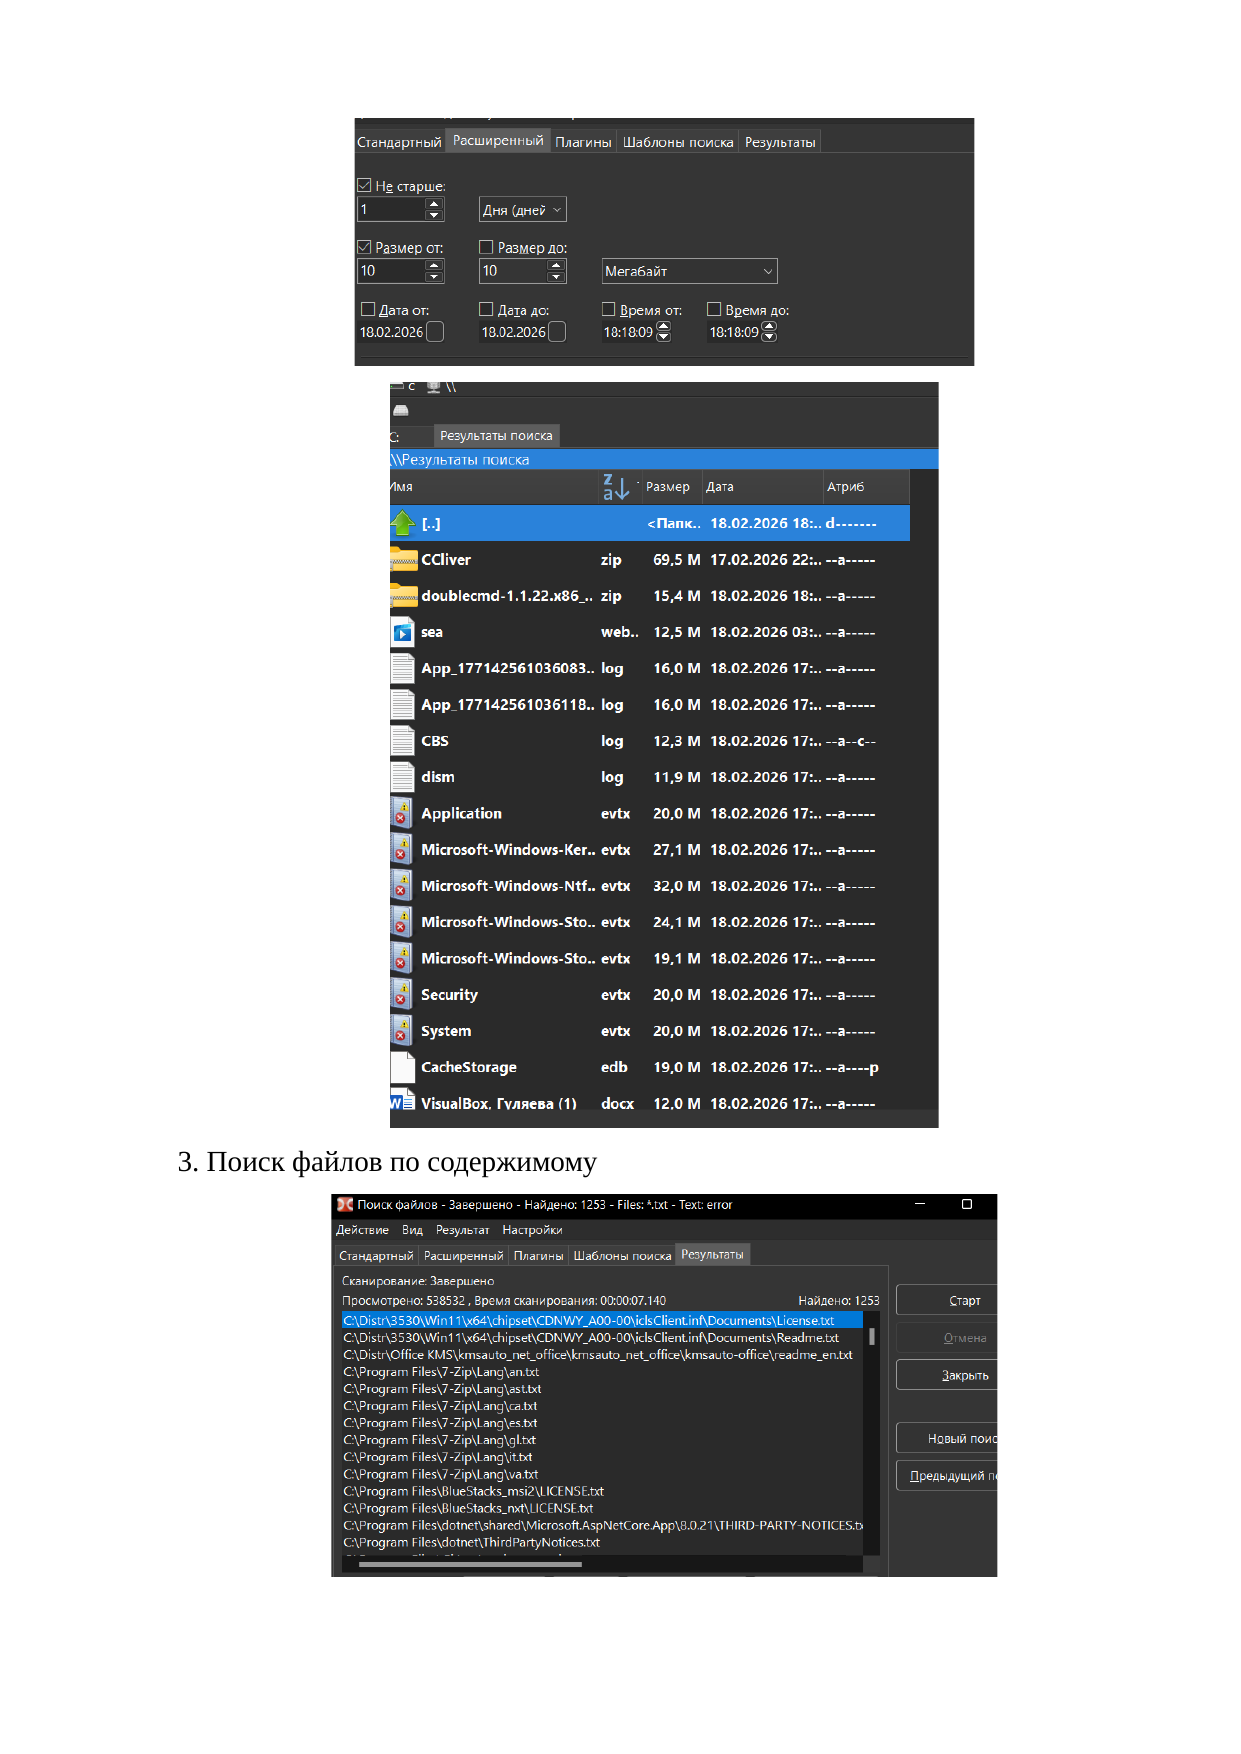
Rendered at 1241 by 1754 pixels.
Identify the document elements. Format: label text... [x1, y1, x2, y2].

list 3. Поиск файлов по содержимому [177, 1144, 1152, 1178]
picture [331, 1194, 998, 1577]
picture [390, 382, 939, 1128]
picture [354, 118, 975, 366]
